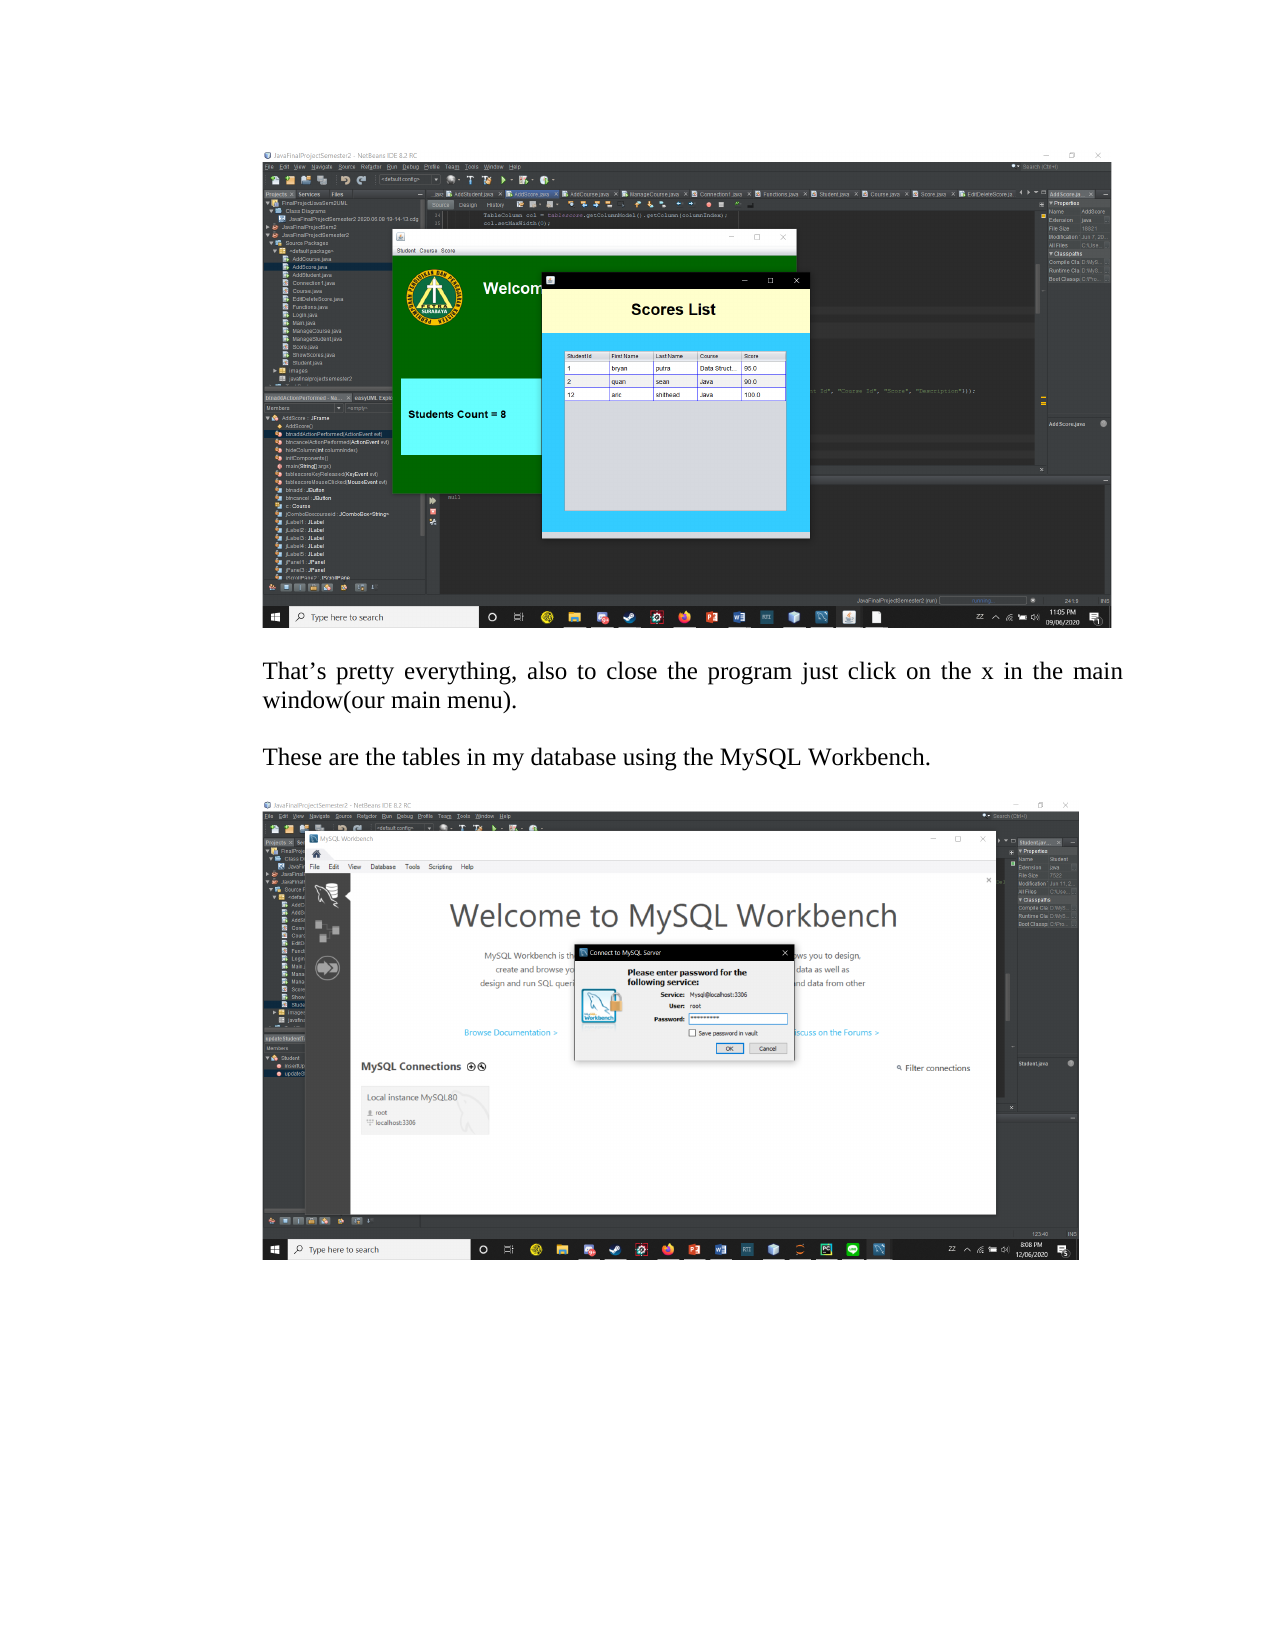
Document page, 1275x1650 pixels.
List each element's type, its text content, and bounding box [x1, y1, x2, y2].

list That’s pretty everything, also to close the program just click on the x in the main window(our main menu). [262, 656, 1125, 714]
picture [262, 150, 1112, 628]
list These are the tables in my database using the MySQL Workbench. [262, 742, 1125, 771]
picture [262, 800, 1079, 1260]
